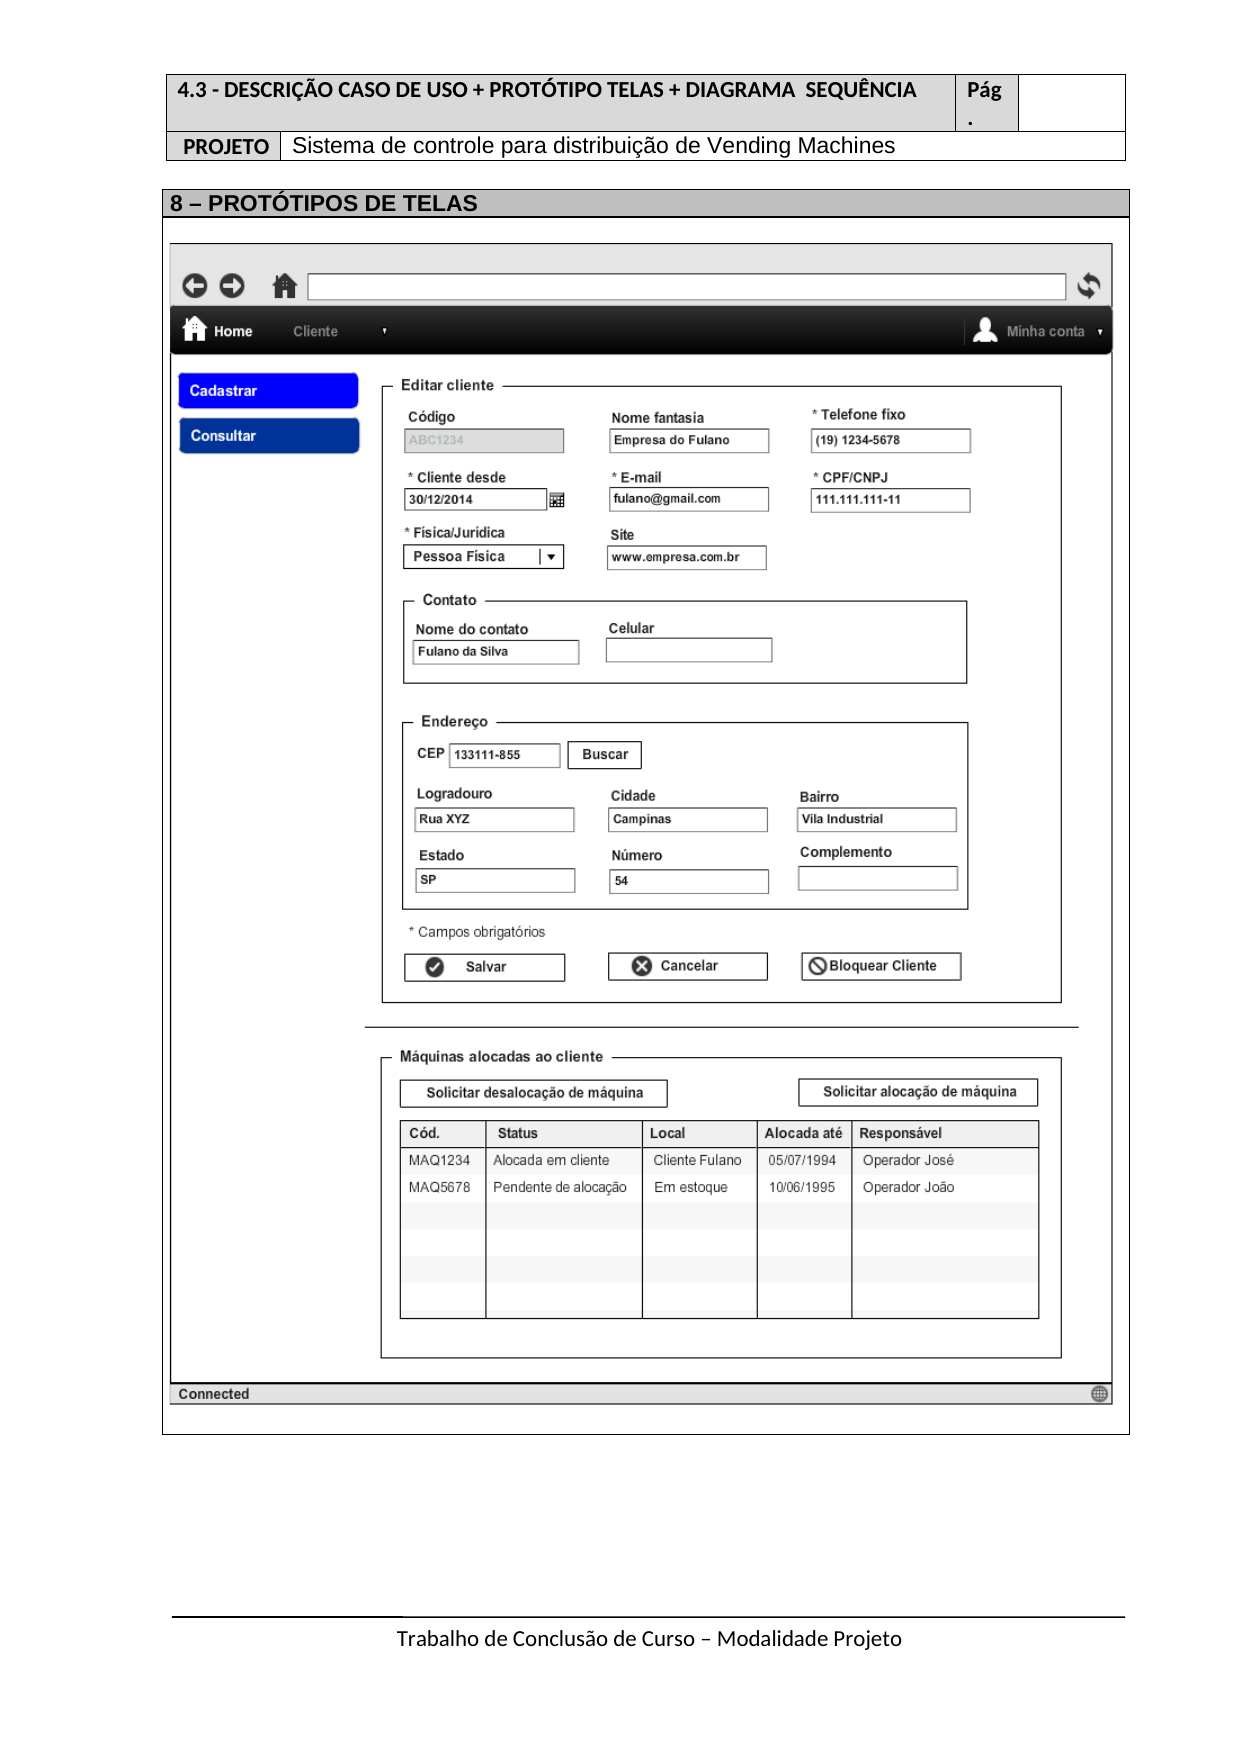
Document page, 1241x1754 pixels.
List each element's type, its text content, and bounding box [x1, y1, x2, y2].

table_cell [163, 218, 1129, 1434]
table_header 8 – PROTÓTIPOS DE TELAS [163, 190, 1129, 216]
picture [169, 243, 1115, 1408]
